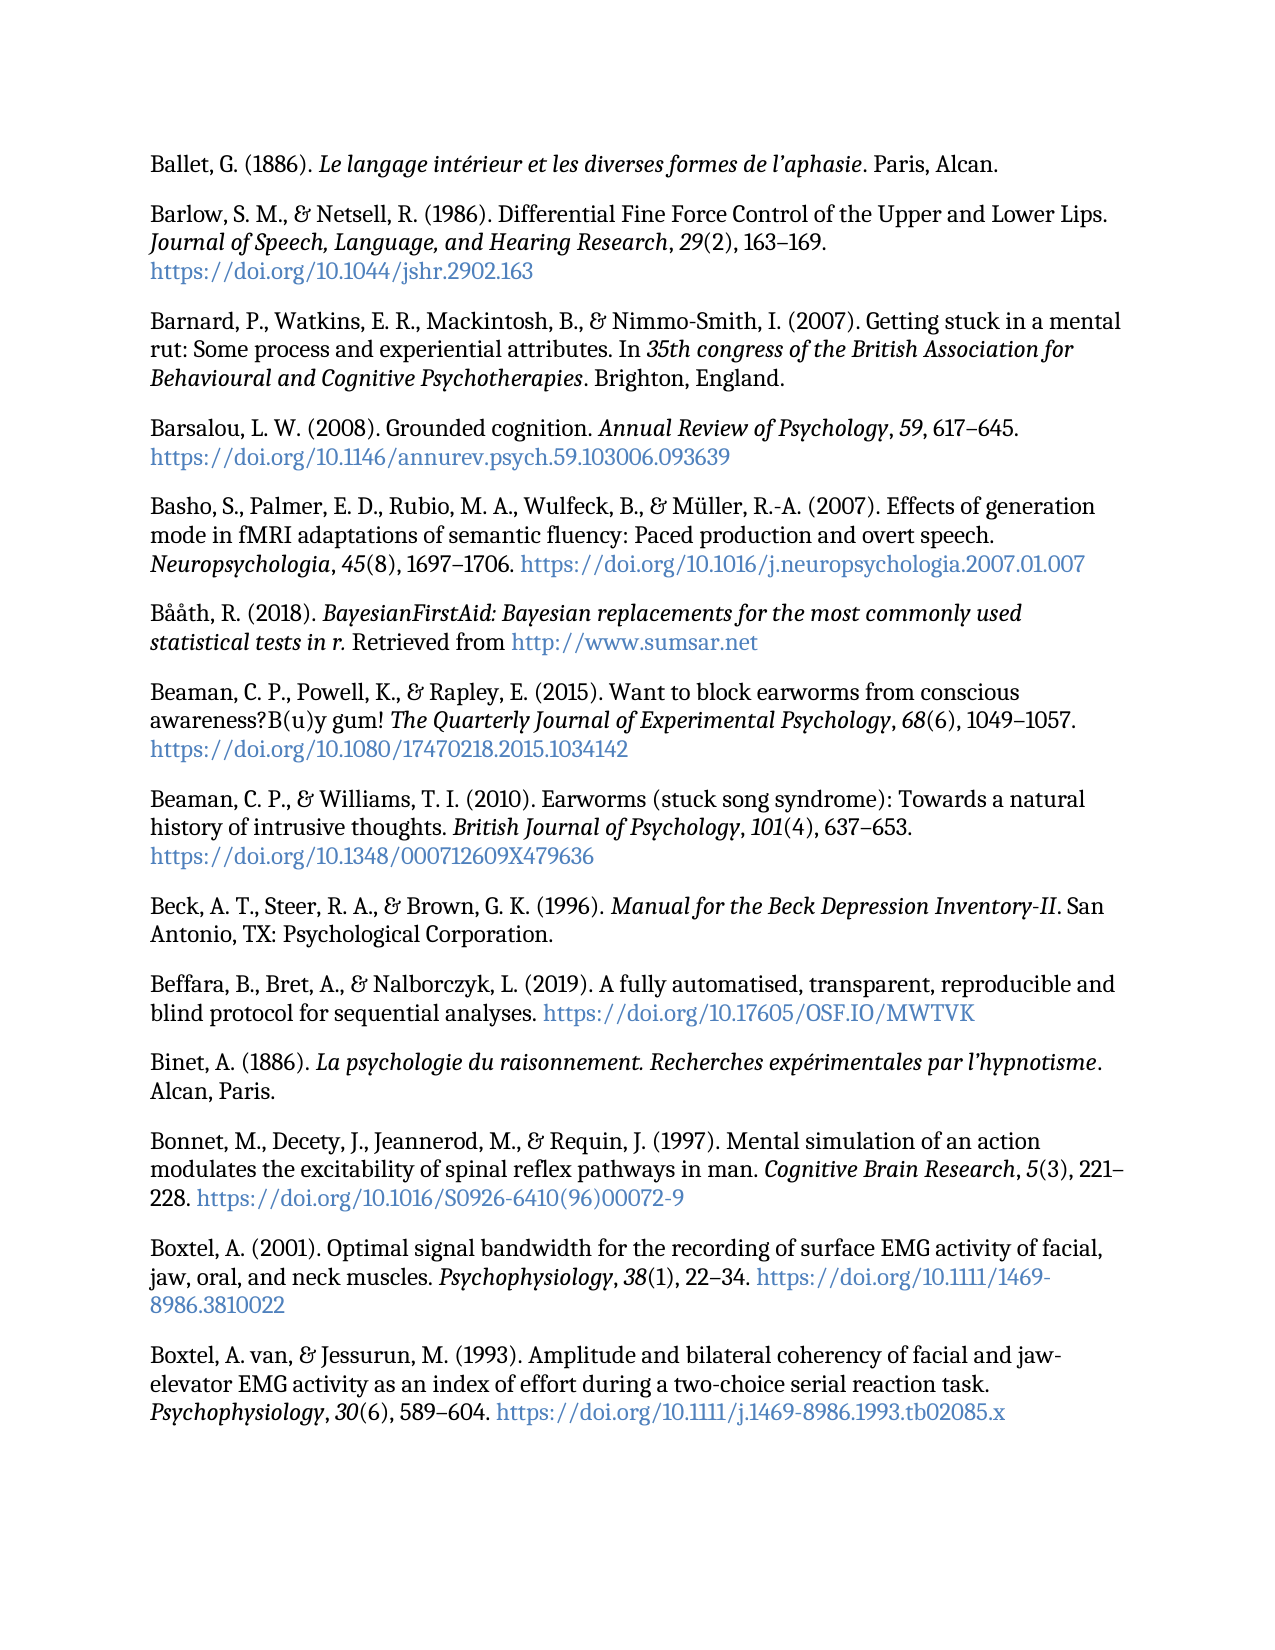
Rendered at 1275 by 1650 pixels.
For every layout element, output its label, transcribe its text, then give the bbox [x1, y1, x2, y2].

text Beck, A. T., Steer, R. A., & Brown, G. K. (1996). Manual for the Beck Depression Inventory-II. San Antonio, TX: Psychological Corporation. [150, 892, 1125, 949]
text Basho, S., Palmer, E. D., Rubio, M. A., Wulfeck, B., & Müller, R.-A. (2007). Effects of generation mode in fMRI adaptations of semantic fluency: Paced production and overt speech. Neuropsychologia, 45(8), 1697–1706. https://doi.org/10.1016/j.neuropsychologia.2007.01.007 [150, 492, 1125, 578]
text Boxtel, A. (2001). Optimal signal bandwidth for the recording of surface EMG activity of facial, jaw, oral, and neck muscles. Psychophysiology, 38(1), 22–34. https://doi.org/10.1111/1469-8986.3810022 [150, 1234, 1125, 1320]
text Barlow, S. M., & Netsell, R. (1986). Differential Fine Force Control of the Upper and Lower Lips. Journal of Speech, Language, and Hearing Research, 29(2), 163–169. https://doi.org/10.1044/jshr.2902.163 [150, 199, 1125, 286]
text Beaman, C. P., & Williams, T. I. (2010). Earworms (stuck song syndrome): Towards a natural history of intrusive thoughts. British Journal of Psychology, 101(4), 637–653. https://doi.org/10.1348/000712609X479636 [150, 784, 1125, 871]
text Bååth, R. (2018). BayesianFirstAid: Bayesian replacements for the most commonly used statistical tests in r. Retrieved from http://www.sumsar.net [150, 599, 1125, 657]
text Barsalou, L. W. (2008). Grounded cognition. Annual Review of Psychology, 59, 617–645. https://doi.org/10.1146/annurev.psych.59.103006.093639 [150, 414, 1125, 471]
text Beffara, B., Bret, A., & Nalborczyk, L. (2019). A fully automatised, transparent, reproducible and blind protocol for sequential analyses. https://doi.org/10.17605/OSF.IO/MWTVK [150, 970, 1125, 1027]
text Ballet, G. (1886). Le langage intérieur et les diverses formes de l’aphasie. Paris, Alcan. [150, 150, 1125, 179]
text Beaman, C. P., Powell, K., & Rapley, E. (2015). Want to block earworms from conscious awareness?B(u)y gum! The Quarterly Journal of Experimental Psychology, 68(6), 1049–1057. https://doi.org/10.1080/17470218.2015.1034142 [150, 677, 1125, 764]
text Binet, A. (1886). La psychologie du raisonnement. Recherches expérimentales par l’hypnotisme. Alcan, Paris. [150, 1048, 1125, 1106]
text Bonnet, M., Decety, J., Jeannerod, M., & Requin, J. (1997). Mental simulation of an action modulates the excitability of spinal reflex pathways in man. Cognitive Brain Research, 5(3), 221–228. https://doi.org/10.1016/S0926-6410(96)00072-9 [150, 1127, 1125, 1213]
text Barnard, P., Watkins, E. R., Mackintosh, B., & Nimmo-Smith, I. (2007). Getting stuck in a mental rut: Some process and experiential attributes. In 35th congress of the British Association for Behavioural and Cognitive Psychotherapies. Brighton, England. [150, 307, 1125, 393]
text Boxtel, A. van, & Jessurun, M. (1993). Amplitude and bilateral coherency of facial and jaw-elevator EMG activity as an index of effort during a two-choice serial reaction task. Psychophysiology, 30(6), 589–604. https://doi.org/10.1111/j.1469-8986.1993.tb02085.x [150, 1341, 1125, 1427]
